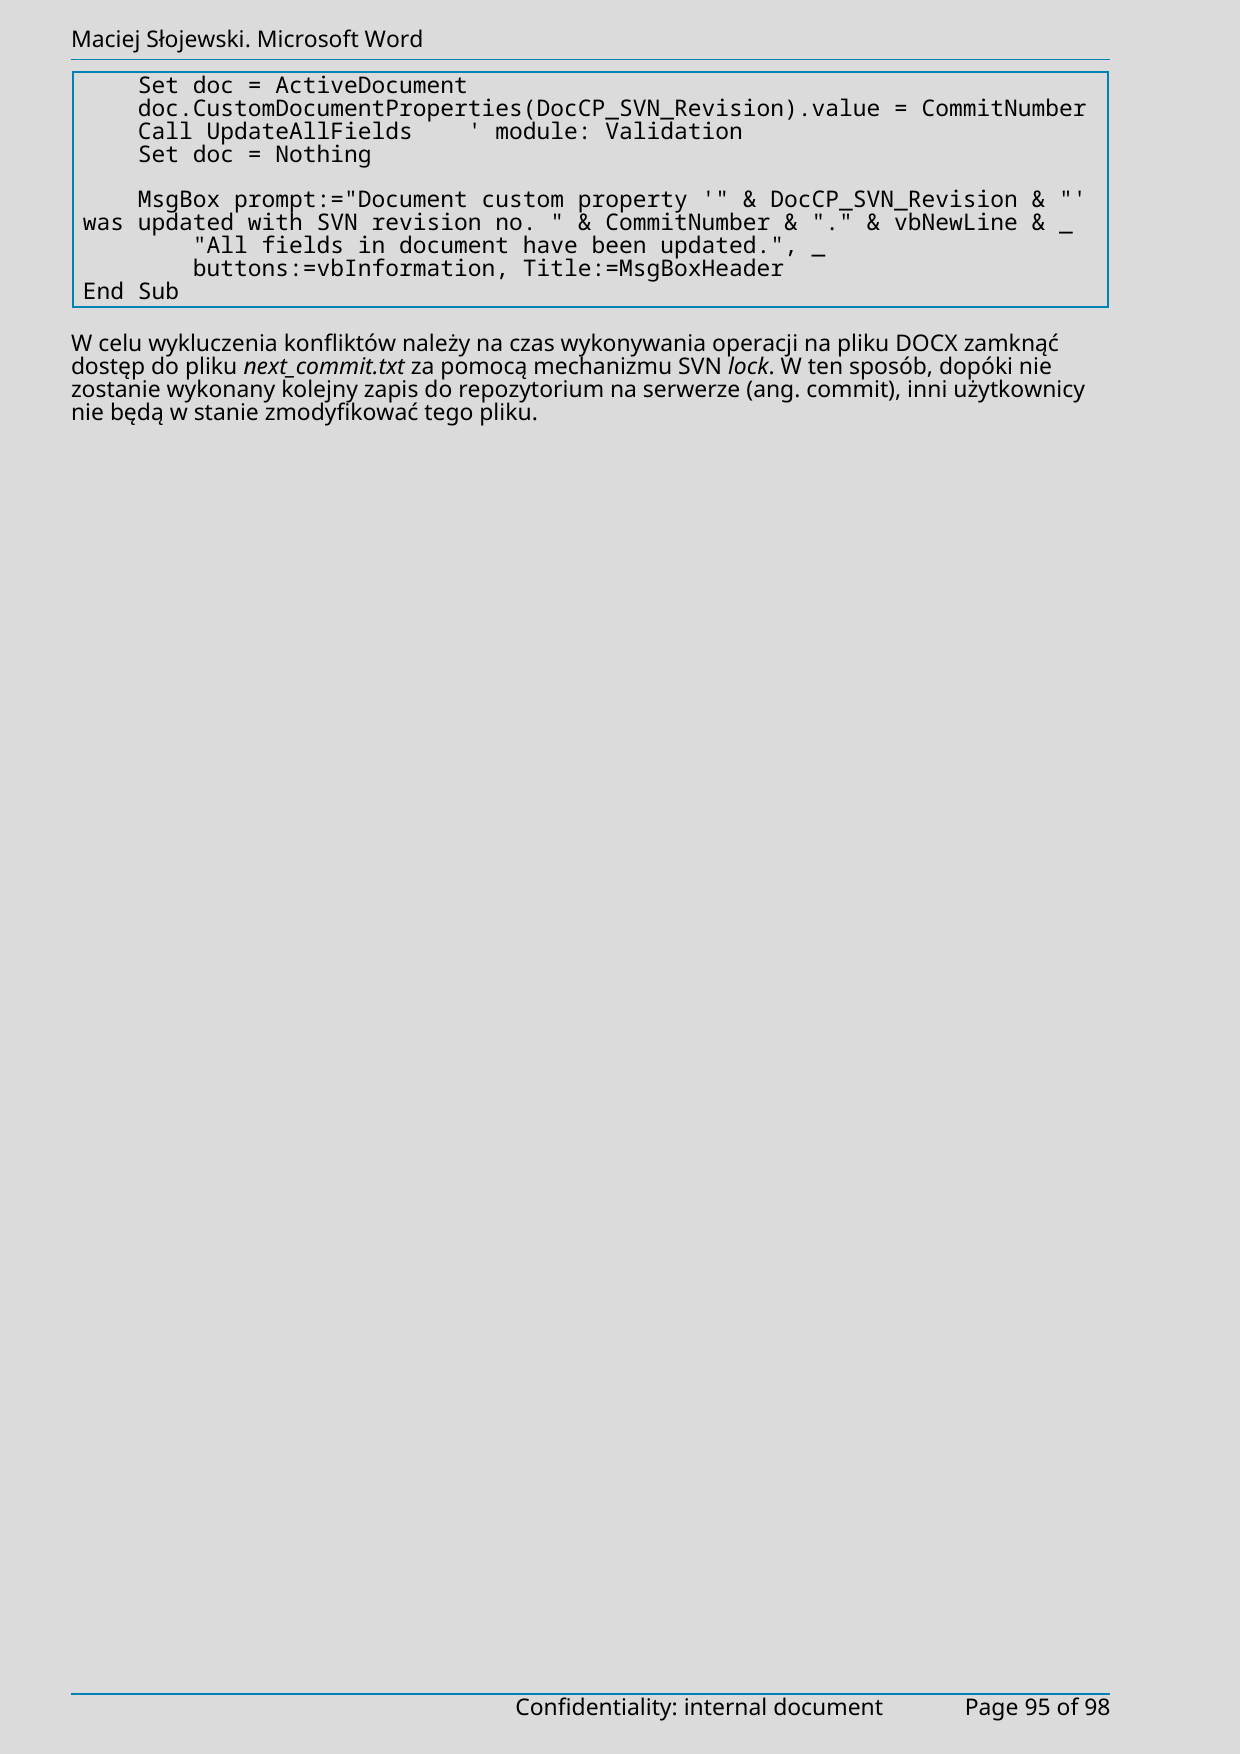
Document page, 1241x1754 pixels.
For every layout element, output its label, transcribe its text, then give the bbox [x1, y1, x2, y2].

text Call UpdateAllFields ' module: Validation [74, 117, 1107, 139]
text W celu wykluczenia konfliktów należy na czas wykonywania operacji na pliku DOCX zamknąć dostęp do pliku next_commit.txt za pomocą mechanizmu SVN lock. W ten sposób, dopóki nie zostanie wykonany kolejny zapis do repozytorium na serwerze (ang. commit), inni użytkownicy nie będą w stanie zmodyfikować tego pliku. [71, 333, 1110, 425]
text MsgBox prompt:="Document custom property '" & DocCP_SVN_Revision & "' was updated with SVN revision no. " & CommitNumber & "." & vbNewLine & _ [74, 185, 1107, 231]
text Set doc = ActiveDocument [74, 73, 1107, 94]
text "All fields in document have been updated.", _ [74, 231, 1107, 254]
text Set doc = Nothing [74, 139, 1107, 167]
text doc.CustomDocumentProperties(DocCP_SVN_Revision).value = CommitNumber [74, 94, 1107, 117]
text End Sub [74, 277, 1107, 306]
text buttons:=vbInformation, Title:=MsgBoxHeader [74, 254, 1107, 277]
